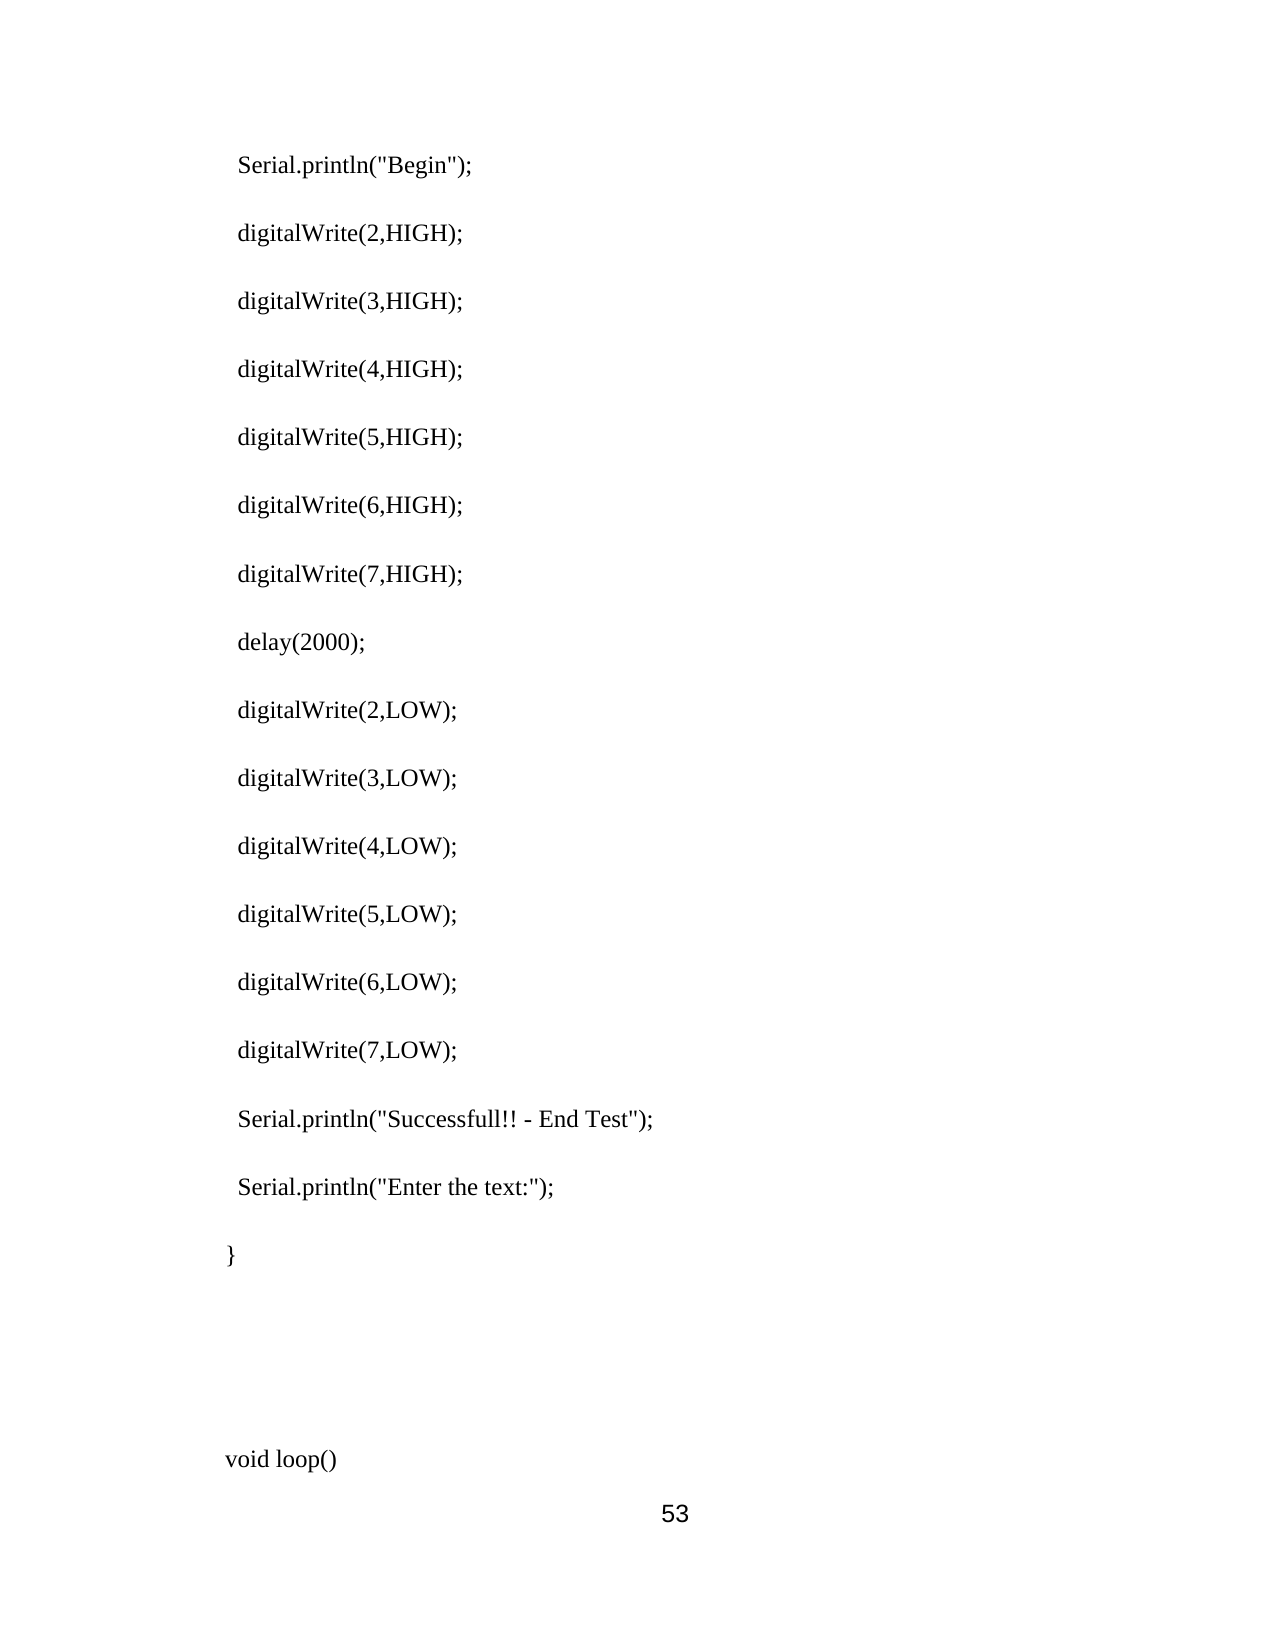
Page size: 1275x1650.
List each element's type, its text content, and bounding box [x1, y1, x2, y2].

text Serial.println("Successfull!! - End Test"); [225, 1104, 1125, 1132]
text Serial.println("Begin"); [225, 150, 1125, 179]
text digitalWrite(7,HIGH); [225, 559, 1125, 587]
text digitalWrite(5,HIGH); [225, 422, 1125, 451]
text digitalWrite(2,HIGH); [225, 218, 1125, 247]
text digitalWrite(6,HIGH); [225, 491, 1125, 519]
text digitalWrite(4,LOW); [225, 831, 1125, 860]
text digitalWrite(4,HIGH); [225, 354, 1125, 383]
text digitalWrite(2,LOW); [225, 695, 1125, 724]
text digitalWrite(6,LOW); [225, 967, 1125, 996]
text digitalWrite(3,LOW); [225, 763, 1125, 792]
text digitalWrite(5,LOW); [225, 899, 1125, 928]
text Serial.println("Enter the text:"); [225, 1172, 1125, 1201]
text } [225, 1240, 1125, 1269]
text digitalWrite(3,HIGH); [225, 286, 1125, 315]
text digitalWrite(7,LOW); [225, 1036, 1125, 1064]
text void loop() [225, 1444, 1125, 1473]
text delay(2000); [225, 627, 1125, 656]
